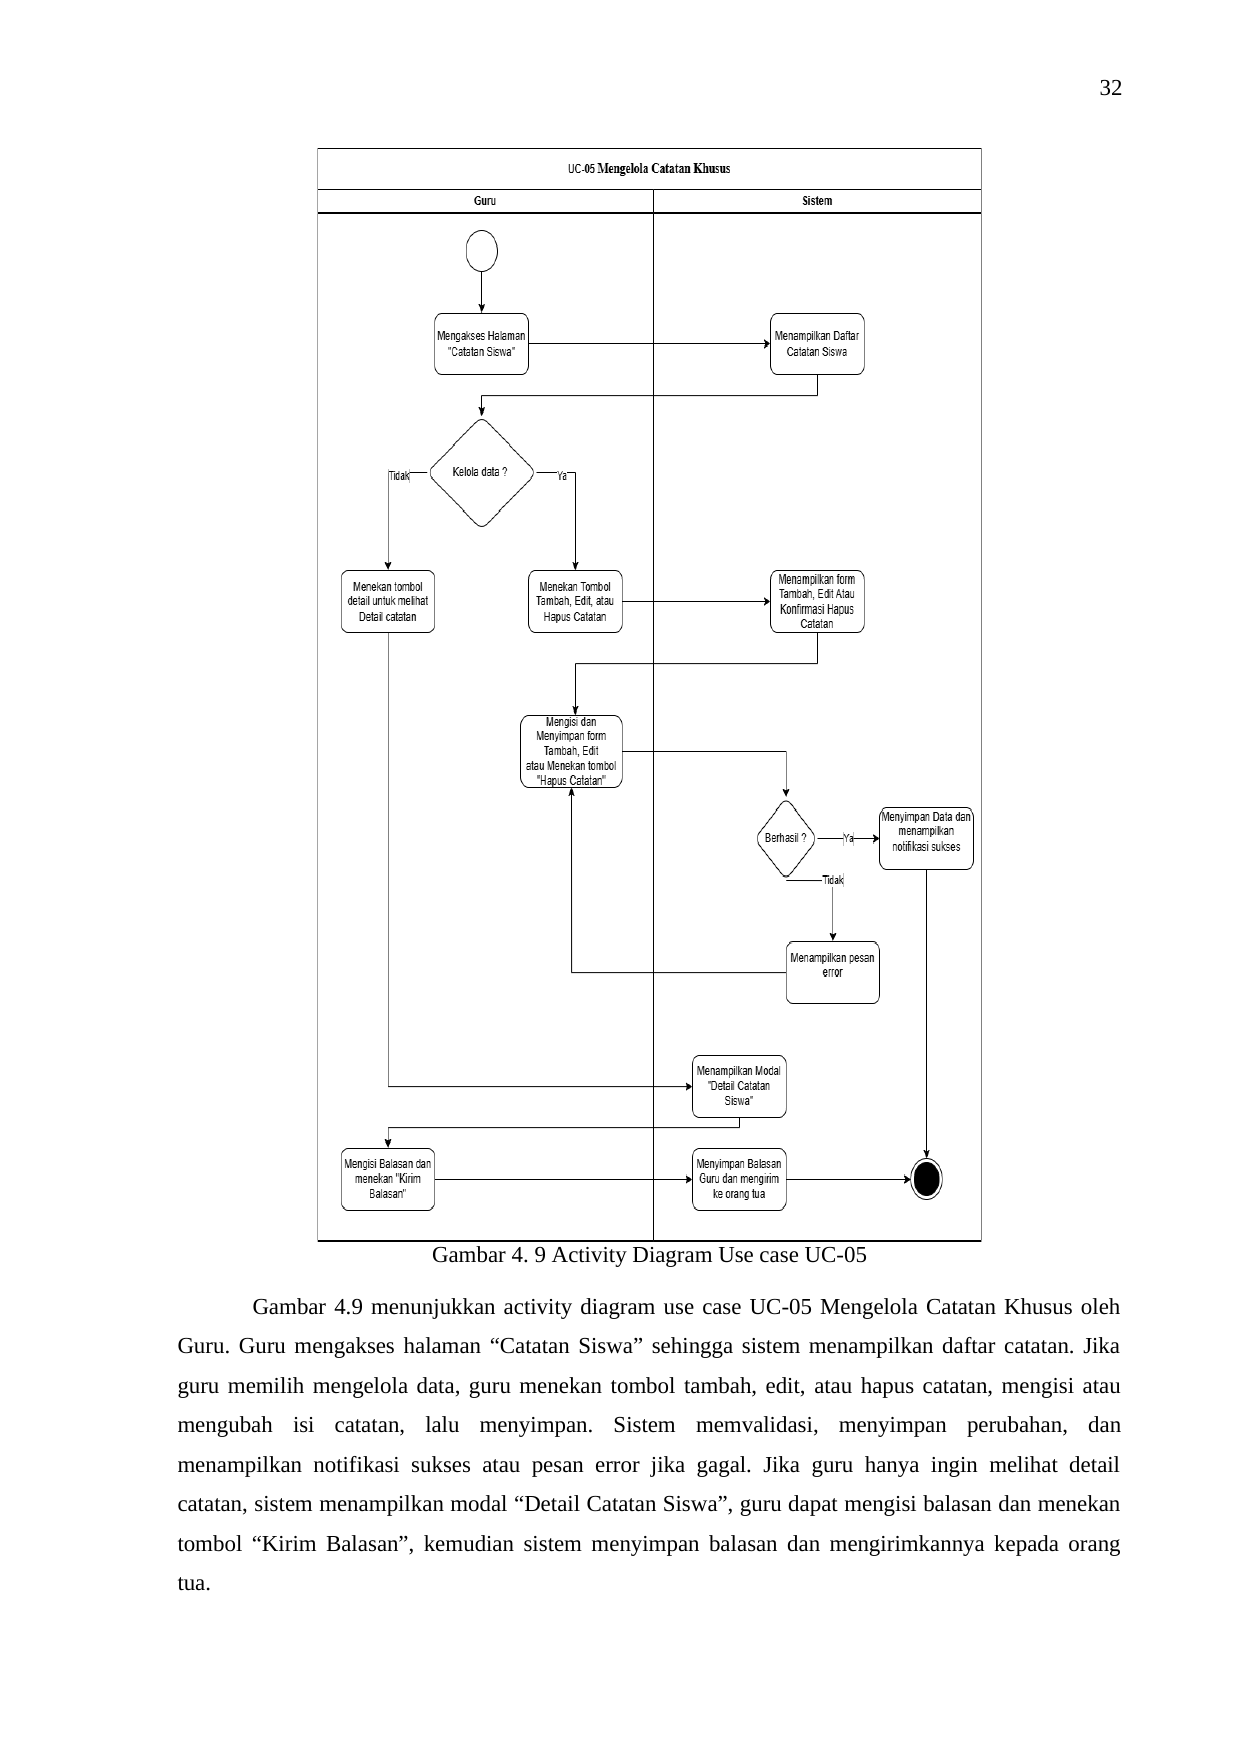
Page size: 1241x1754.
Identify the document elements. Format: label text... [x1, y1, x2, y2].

picture [317, 147, 982, 1242]
text Gambar 4. 9 Activity Diagram Use case UC-05 [177, 1241, 1122, 1268]
text Gambar 4.9 menunjukkan activity diagram use case UC-05 Mengelola Catatan Khusus oleh Guru. Guru mengakses halaman “Catatan Siswa” sehingga sistem menampilkan daftar catatan. Jika guru memilih mengelola data, guru menekan tombol tambah, edit, atau hapus catatan, mengisi atau mengubah isi catatan, lalu menyimpan. Sistem memvalidasi, menyimpan perubahan, dan menampilkan notifikasi sukses atau pesan error jika gagal. Jika guru hanya ingin melihat detail catatan, sistem menampilkan modal “Detail Catatan Siswa”, guru dapat mengisi balasan dan menekan tombol “Kirim Balasan”, kemudian sistem menyimpan balasan dan mengirimkannya kepada orang tua. [177, 1293, 1122, 1596]
